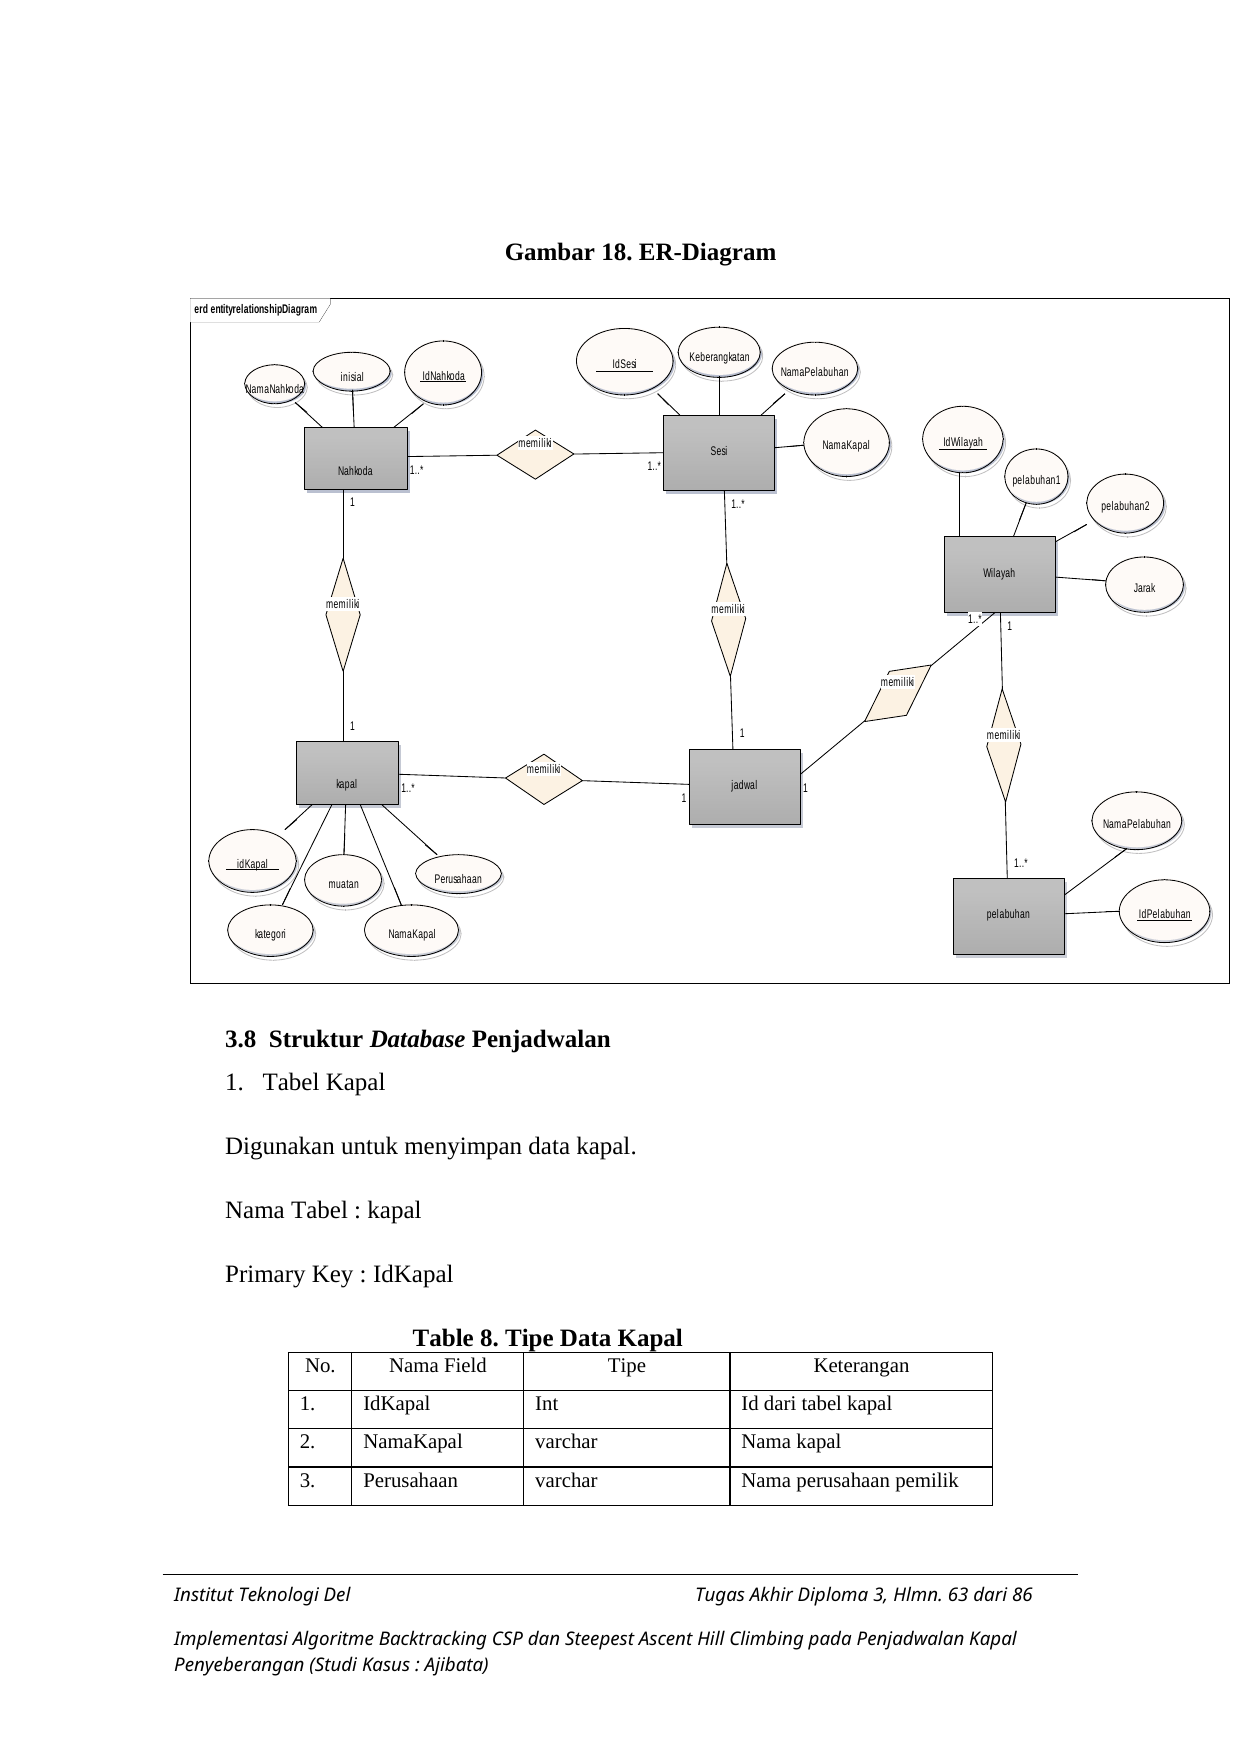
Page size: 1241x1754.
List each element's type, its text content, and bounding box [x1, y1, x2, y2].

table_cell NamaKapal [352, 1429, 523, 1466]
list Digunakan untuk menyimpan data kapal. [225, 1131, 1093, 1160]
table_cell varchar [524, 1429, 729, 1466]
table_cell Nama kapal [731, 1429, 992, 1466]
table_header Tipe [524, 1353, 729, 1390]
table_cell varchar [524, 1468, 729, 1505]
table_header No. [289, 1353, 351, 1390]
text Table 8. Tipe Data Kapal [337, 1323, 1093, 1352]
table_header Keterangan [731, 1353, 992, 1390]
table_cell IdKapal [352, 1391, 523, 1428]
table_cell Perusahaan [352, 1468, 523, 1505]
table_cell Id dari tabel kapal [731, 1391, 992, 1428]
table_cell 3. [289, 1468, 351, 1505]
subtitle Struktur Database Penjadwalan [225, 1024, 1093, 1053]
table_cell Int [524, 1391, 729, 1428]
list Tabel Kapal [225, 1067, 1093, 1096]
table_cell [731, 1468, 992, 1505]
text Gambar 18. ER-Diagram [187, 237, 1093, 266]
table_header Nama Field [352, 1353, 523, 1390]
list Nama Tabel : kapal [225, 1195, 1093, 1224]
table_cell 1. [289, 1391, 351, 1428]
table_cell 2. [289, 1429, 351, 1466]
list Primary Key : IdKapal [225, 1259, 1093, 1288]
